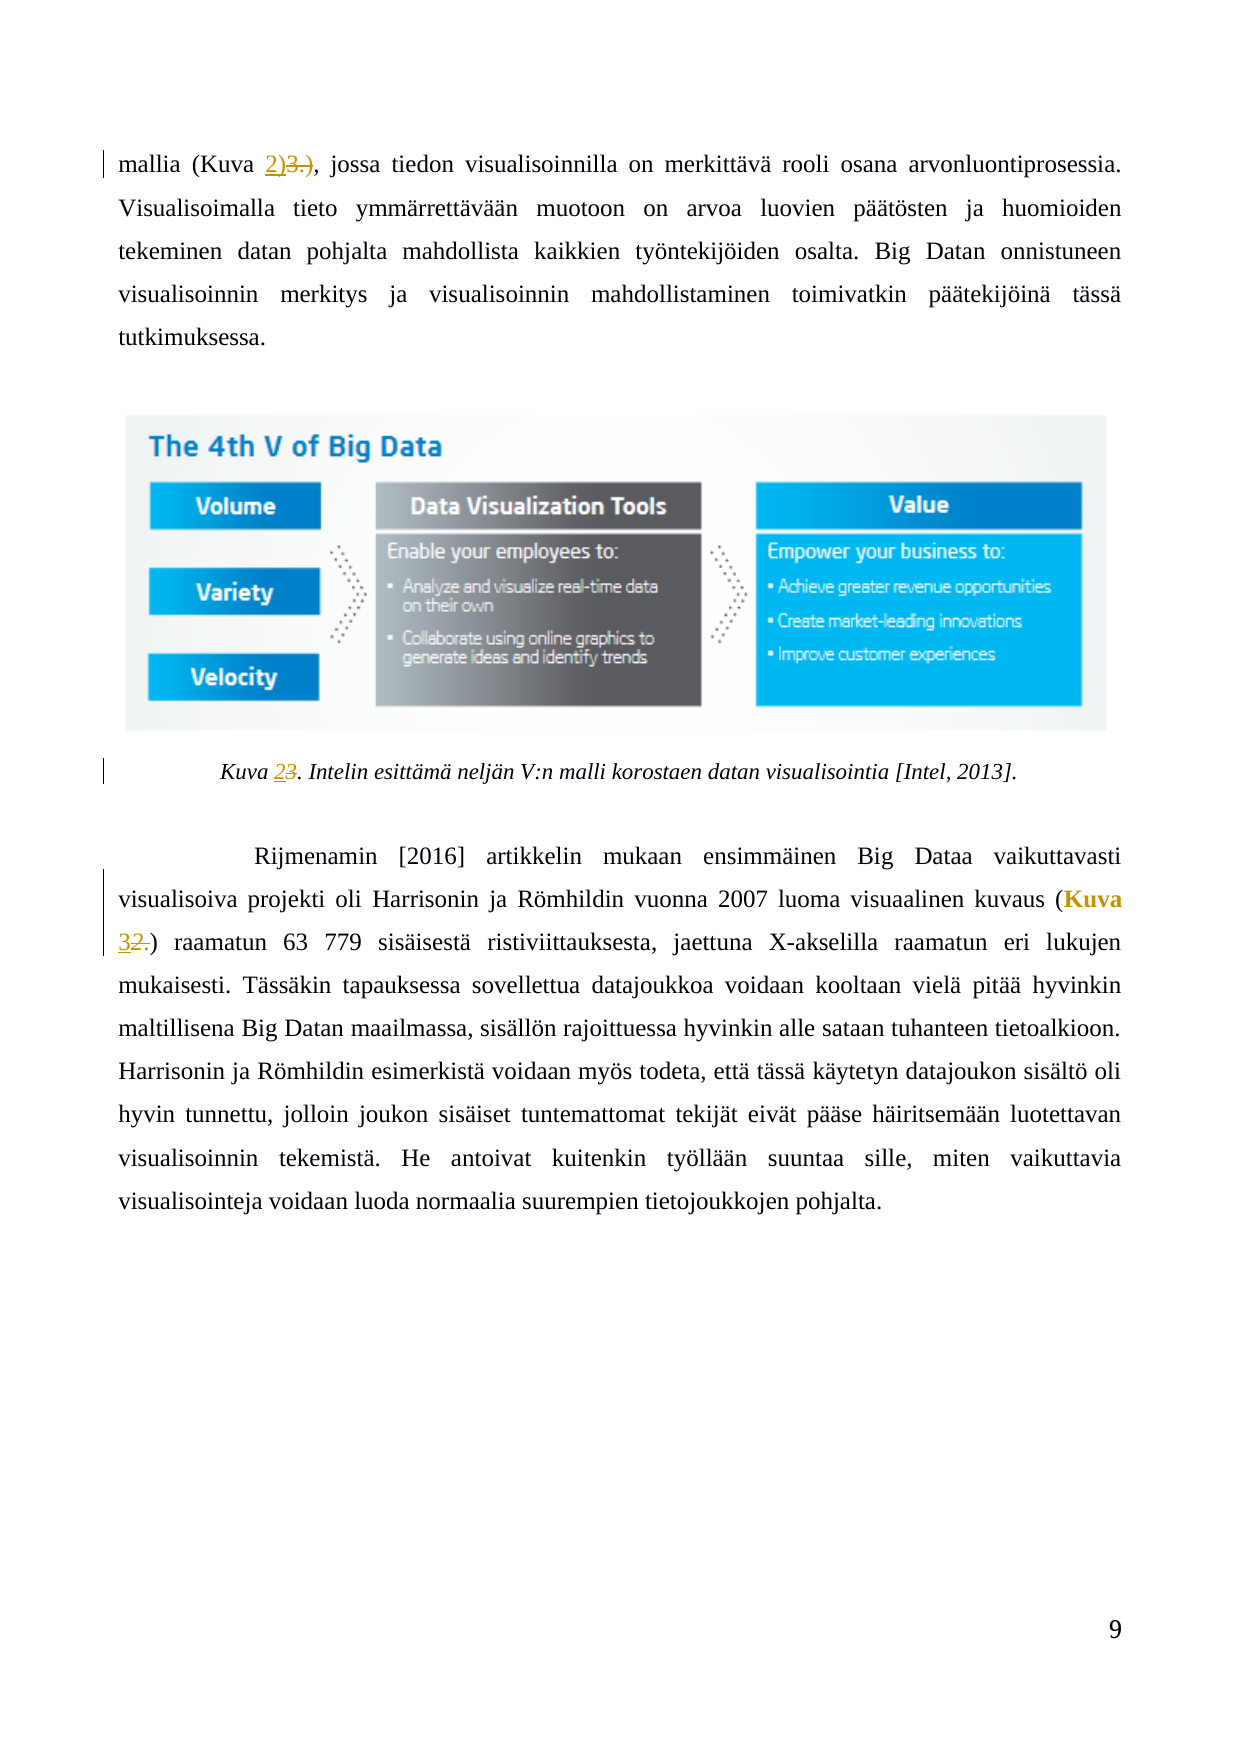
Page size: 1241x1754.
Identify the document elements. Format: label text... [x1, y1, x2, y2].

text Kuva . Intelin esittämä neljän V:n malli korostaen datan visualisointia [Intel, 2013]. [118, 758, 1122, 784]
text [118, 149, 1122, 351]
text Rijmenamin [2016] artikkelin mukaan ensimmäinen Big Dataa vaikuttavasti visualisoiva projekti oli Harrisonin ja Römhildin vuonna 2007 luoma visuaalinen kuvaus (Kuva ) raamatun 63 779 sisäisestä ristiviittauksesta, jaettuna X-akselilla raamatun eri lukujen mukaisesti. Tässäkin tapauksessa sovellettua datajoukkoa voidaan kooltaan vielä pitää hyvinkin maltillisena Big Datan maailmassa, sisällön rajoittuessa hyvinkin alle sataan tuhanteen tietoalkioon. Harrisonin ja Römhildin esimerkistä voidaan myös todeta, että tässä käytetyn datajoukon sisältö oli hyvin tunnettu, jolloin joukon sisäiset tuntemattomat tekijät eivät pääse häiritsemään luotettavan visualisoinnin tekemistä. He antoivat kuitenkin työllään suuntaa sille, miten vaikuttavia visualisointeja voidaan luoda normaalia suurempien tietojoukkojen pohjalta. [118, 841, 1122, 1214]
picture [118, 408, 1108, 742]
